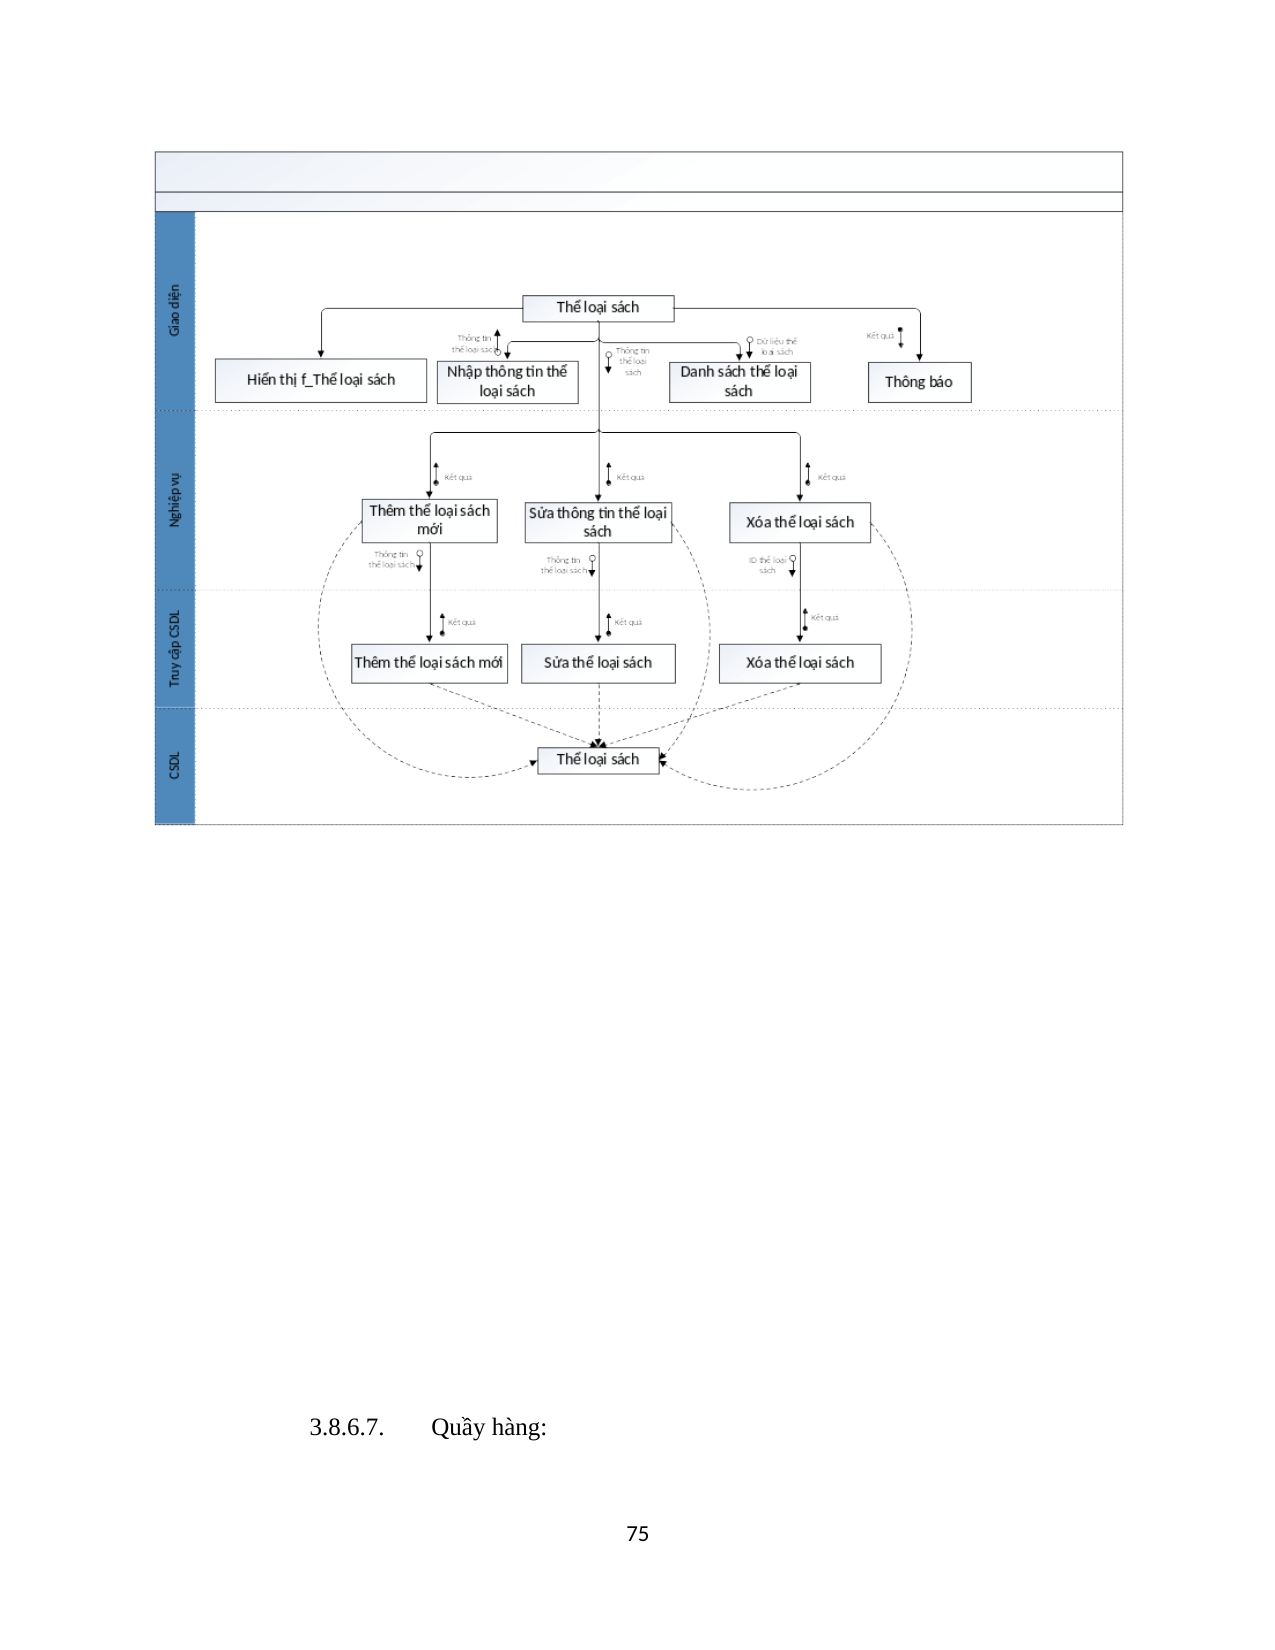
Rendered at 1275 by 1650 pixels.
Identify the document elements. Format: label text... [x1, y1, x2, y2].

list Quầy hàng: [309, 1412, 1125, 1441]
